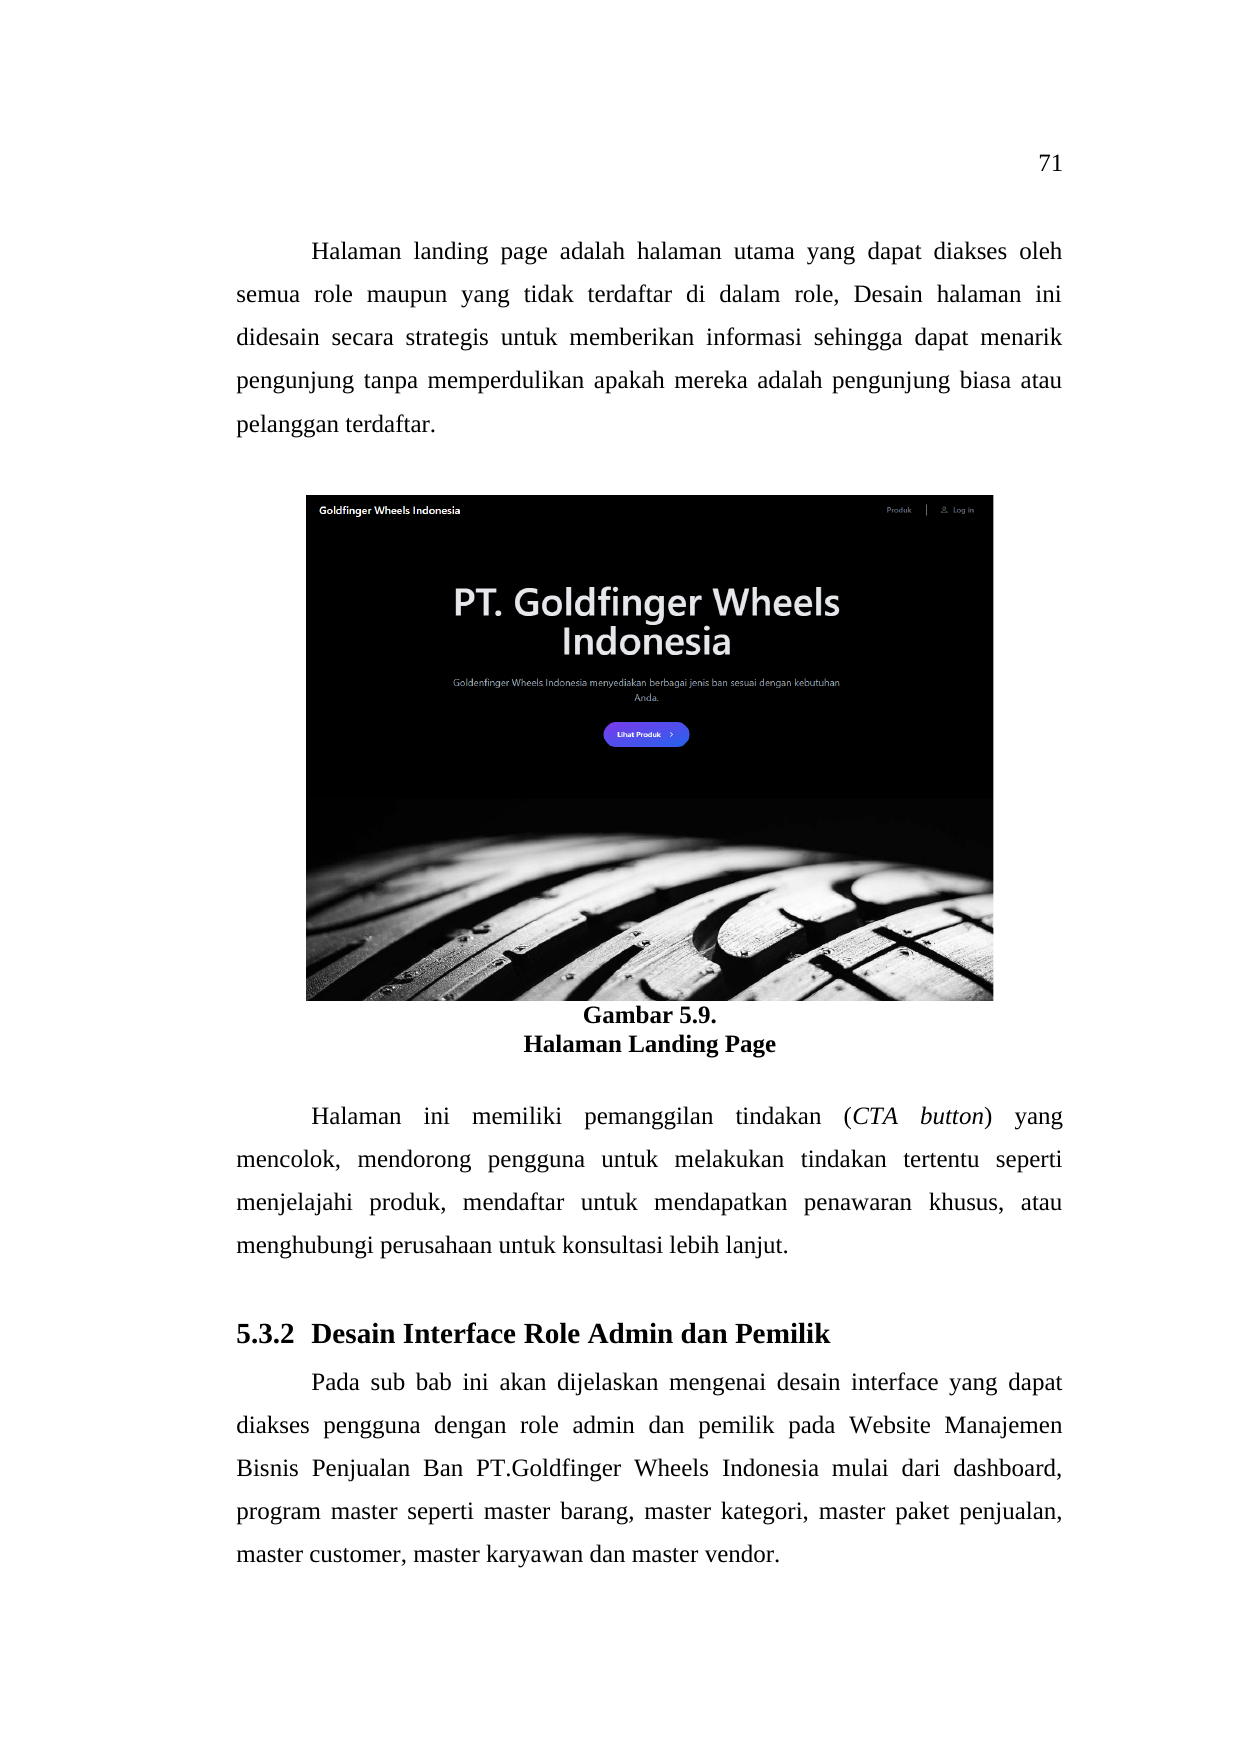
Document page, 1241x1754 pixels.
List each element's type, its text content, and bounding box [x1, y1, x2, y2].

list Desain Interface Role Admin dan Pemilik [236, 1316, 1063, 1350]
text Halaman ini memiliki pemanggilan tindakan (CTA button) yang mencolok, mendorong pengguna untuk melakukan tindakan tertentu seperti menjelajahi produk, mendaftar untuk mendapatkan penawaran khusus, atau menghubungi perusahaan untuk konsultasi lebih lanjut. [236, 1101, 1063, 1259]
text Pada sub bab ini akan dijelaskan mengenai desain interface yang dapat diakses pengguna dengan role admin dan pemilik pada Website Manajemen Bisnis Penjualan Ban PT.Goldfinger Wheels Indonesia mulai dari dashboard, program master seperti master barang, master kategori, master paket penjualan, master customer, master karyawan dan master vendor. [236, 1367, 1063, 1568]
text Halaman Landing Page [236, 1029, 1063, 1058]
text Halaman landing page adalah halaman utama yang dapat diakses oleh semua role maupun yang tidak terdaftar di dalam role, Desain halaman ini didesain secara strategis untuk memberikan informasi sehingga dapat menarik pengunjung tanpa memperdulikan apakah mereka adalah pengunjung biasa atau pelanggan terdaftar. [236, 236, 1063, 437]
text Gambar 5.9. [236, 1000, 1063, 1029]
picture [306, 495, 994, 1001]
